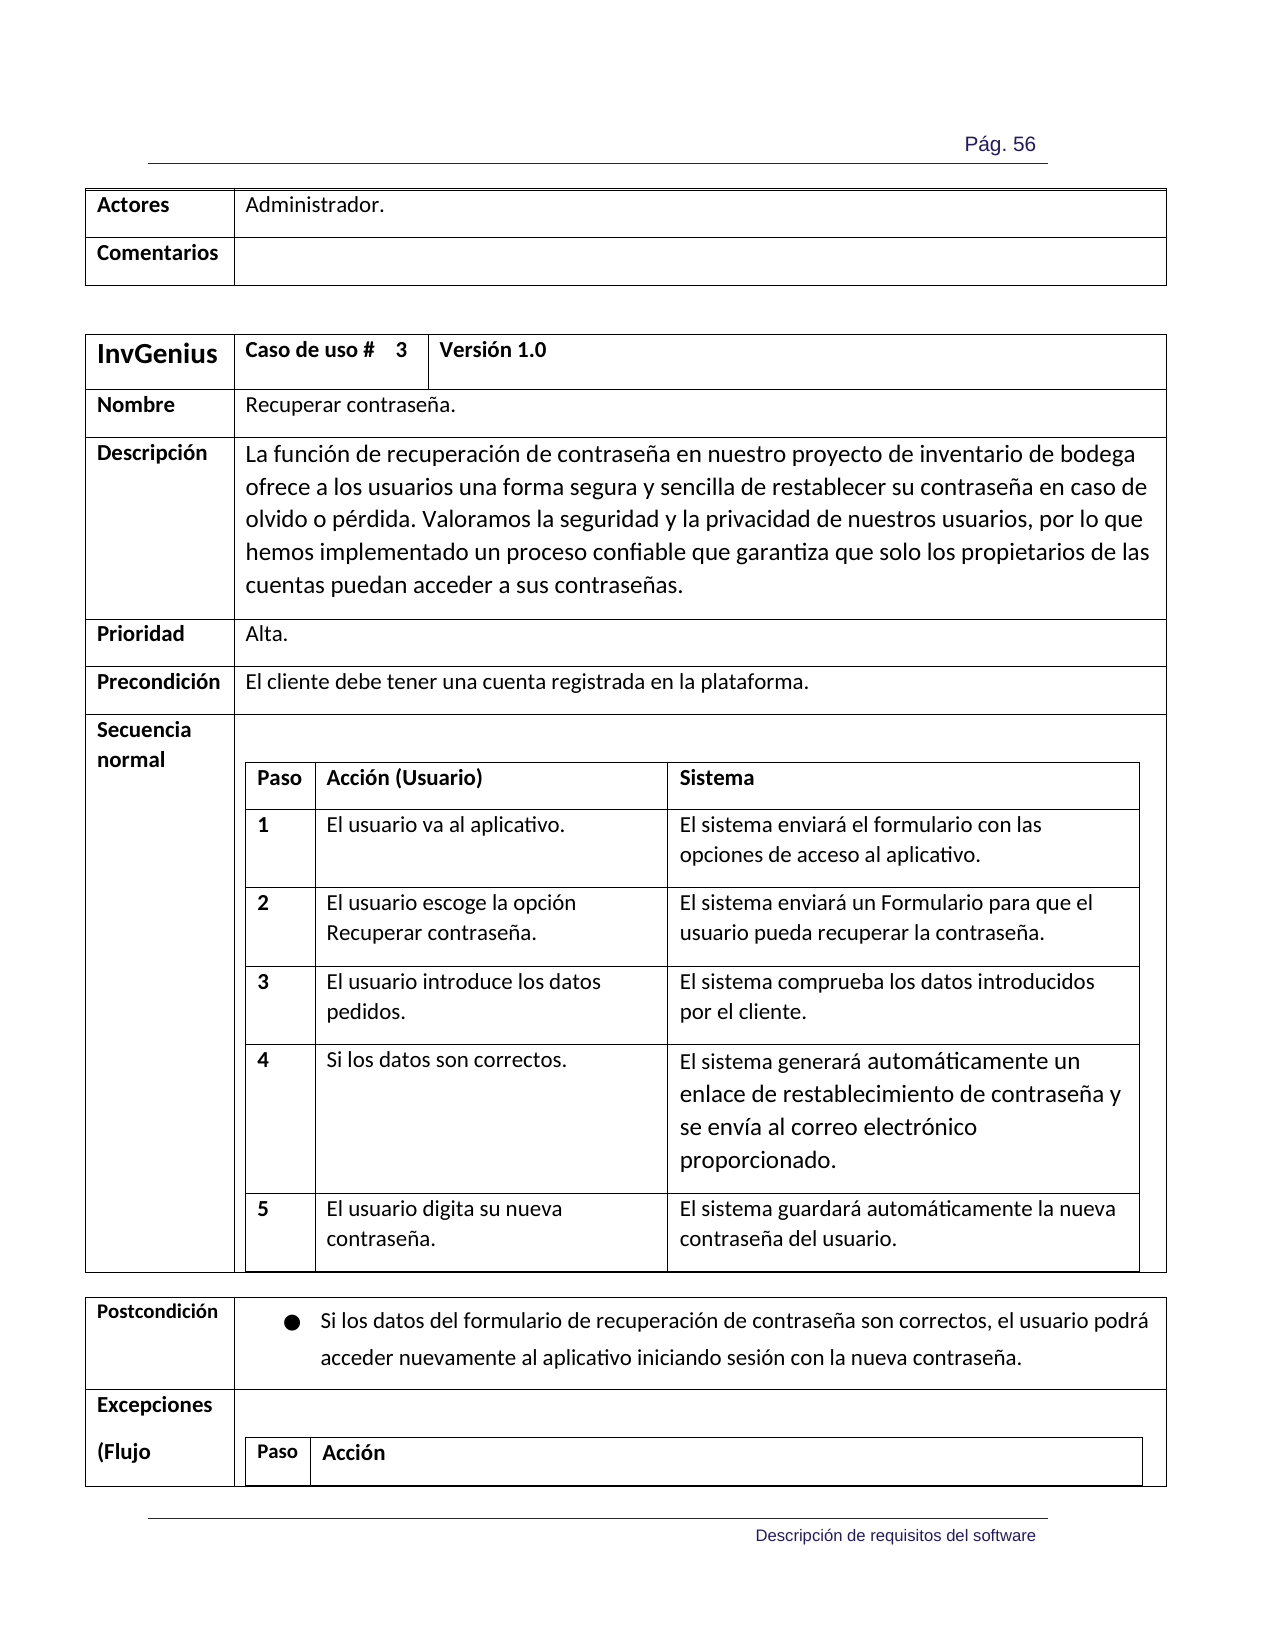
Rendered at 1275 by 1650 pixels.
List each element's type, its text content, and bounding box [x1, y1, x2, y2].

table_cell La función de recuperación de contraseña en nuestro proyecto de inventario de bodega ofrece a los usuarios una forma segura y sencilla de restablecer su contraseña en caso de olvido o pérdida. Valoramos la seguridad y la privacidad de nuestros usuarios, por lo que hemos implementado un proceso confiable que garantiza que solo los propietarios de las cuentas puedan acceder a sus contraseñas. [235, 438, 1166, 618]
table_cell [235, 238, 1166, 285]
table_cell Precondición [86, 667, 234, 714]
table_cell El cliente debe tener una cuenta registrada en la plataforma. [235, 667, 1166, 714]
table_cell Comentarios [86, 238, 234, 285]
table_cell Recuperar contraseña. [235, 390, 1166, 437]
table_cell Actores [86, 191, 234, 237]
table_cell Alta. [235, 620, 1166, 666]
table_header InvGenius [86, 335, 234, 389]
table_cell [86, 1390, 234, 1486]
table_cell Administrador. [235, 191, 1166, 237]
table_cell Prioridad [86, 620, 234, 666]
table_cell Nombre [86, 390, 234, 437]
table_header Postcondición [86, 1298, 234, 1389]
table_cell [235, 715, 1166, 1272]
table_header Caso de uso # 3 [235, 335, 428, 389]
table_header Versión 1.0 [429, 335, 1166, 389]
table_header Si los datos del formulario de recuperación de contraseña son correctos, el usuario podrá acceder nuevamente al aplicativo iniciando sesión con la nueva contraseña. [235, 1298, 1166, 1389]
table_cell Descripción [86, 438, 234, 618]
table_cell [235, 1390, 1166, 1486]
table_cell Secuencia normal [86, 715, 234, 1272]
